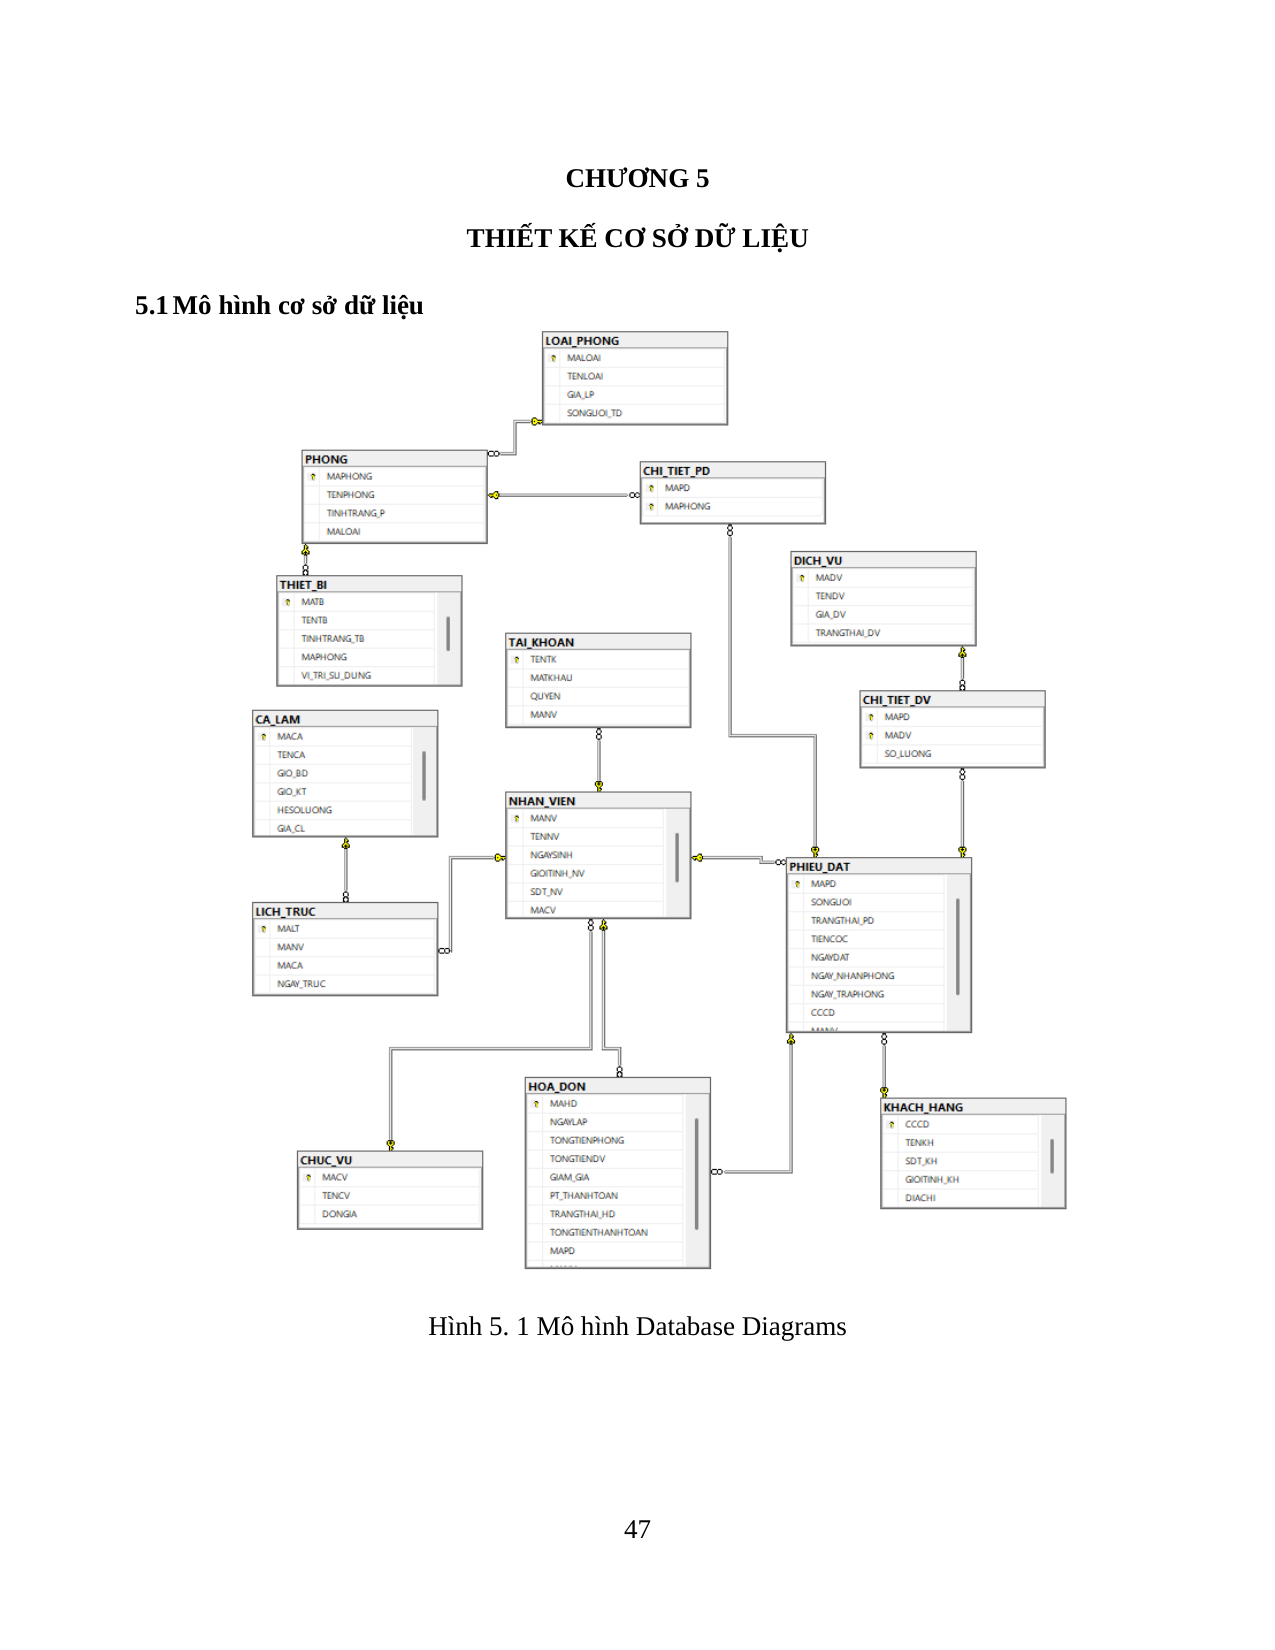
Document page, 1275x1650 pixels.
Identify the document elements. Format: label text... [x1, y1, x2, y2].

subtitle THIẾT KẾ CƠ SỞ DỮ LIỆU [150, 222, 1125, 253]
picture [167, 322, 1108, 1291]
text Hình 5. 1 Mô hình Database Diagrams [150, 1309, 1125, 1341]
subtitle Mô hình cơ sở dữ liệu [135, 289, 1125, 320]
subtitle CHƯƠNG 5 [150, 162, 1125, 194]
